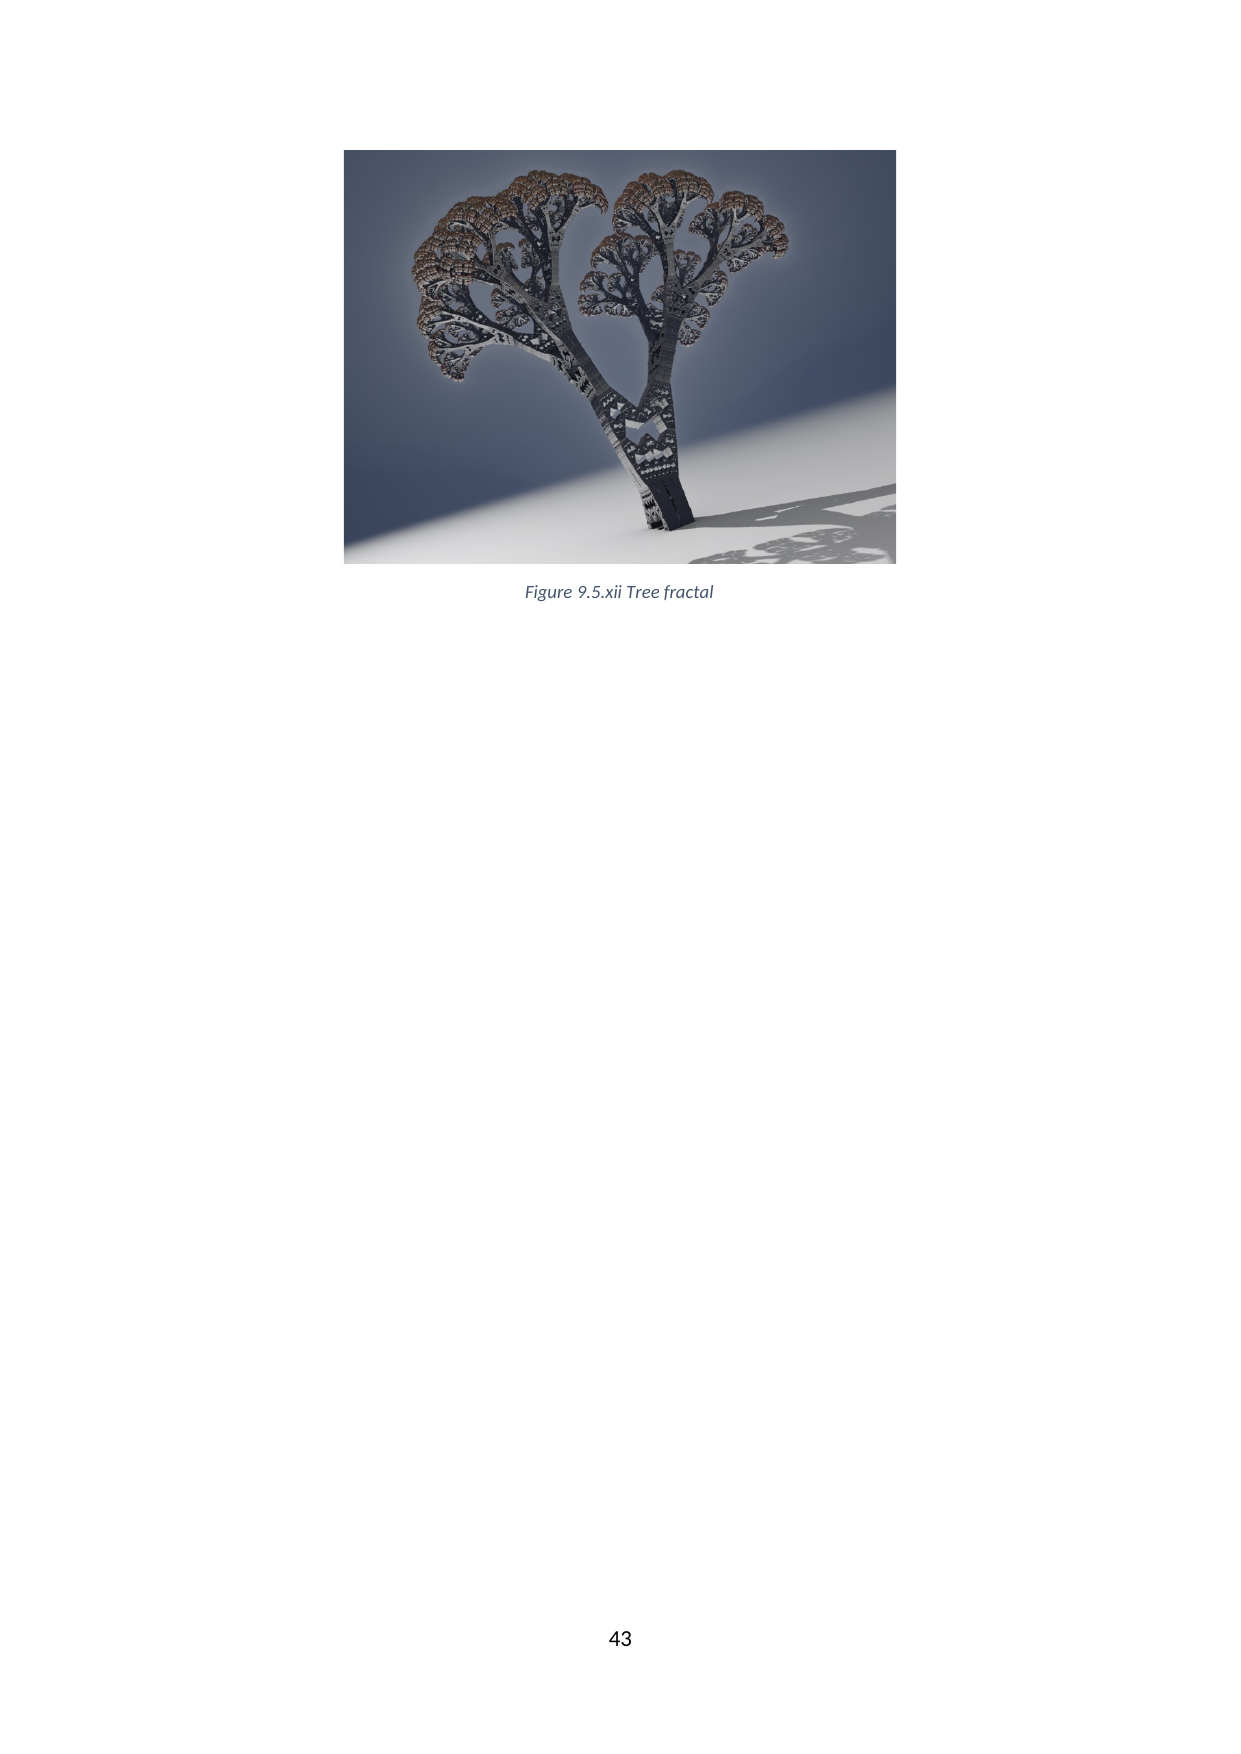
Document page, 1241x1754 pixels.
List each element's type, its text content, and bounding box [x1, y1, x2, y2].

picture [343, 150, 897, 564]
